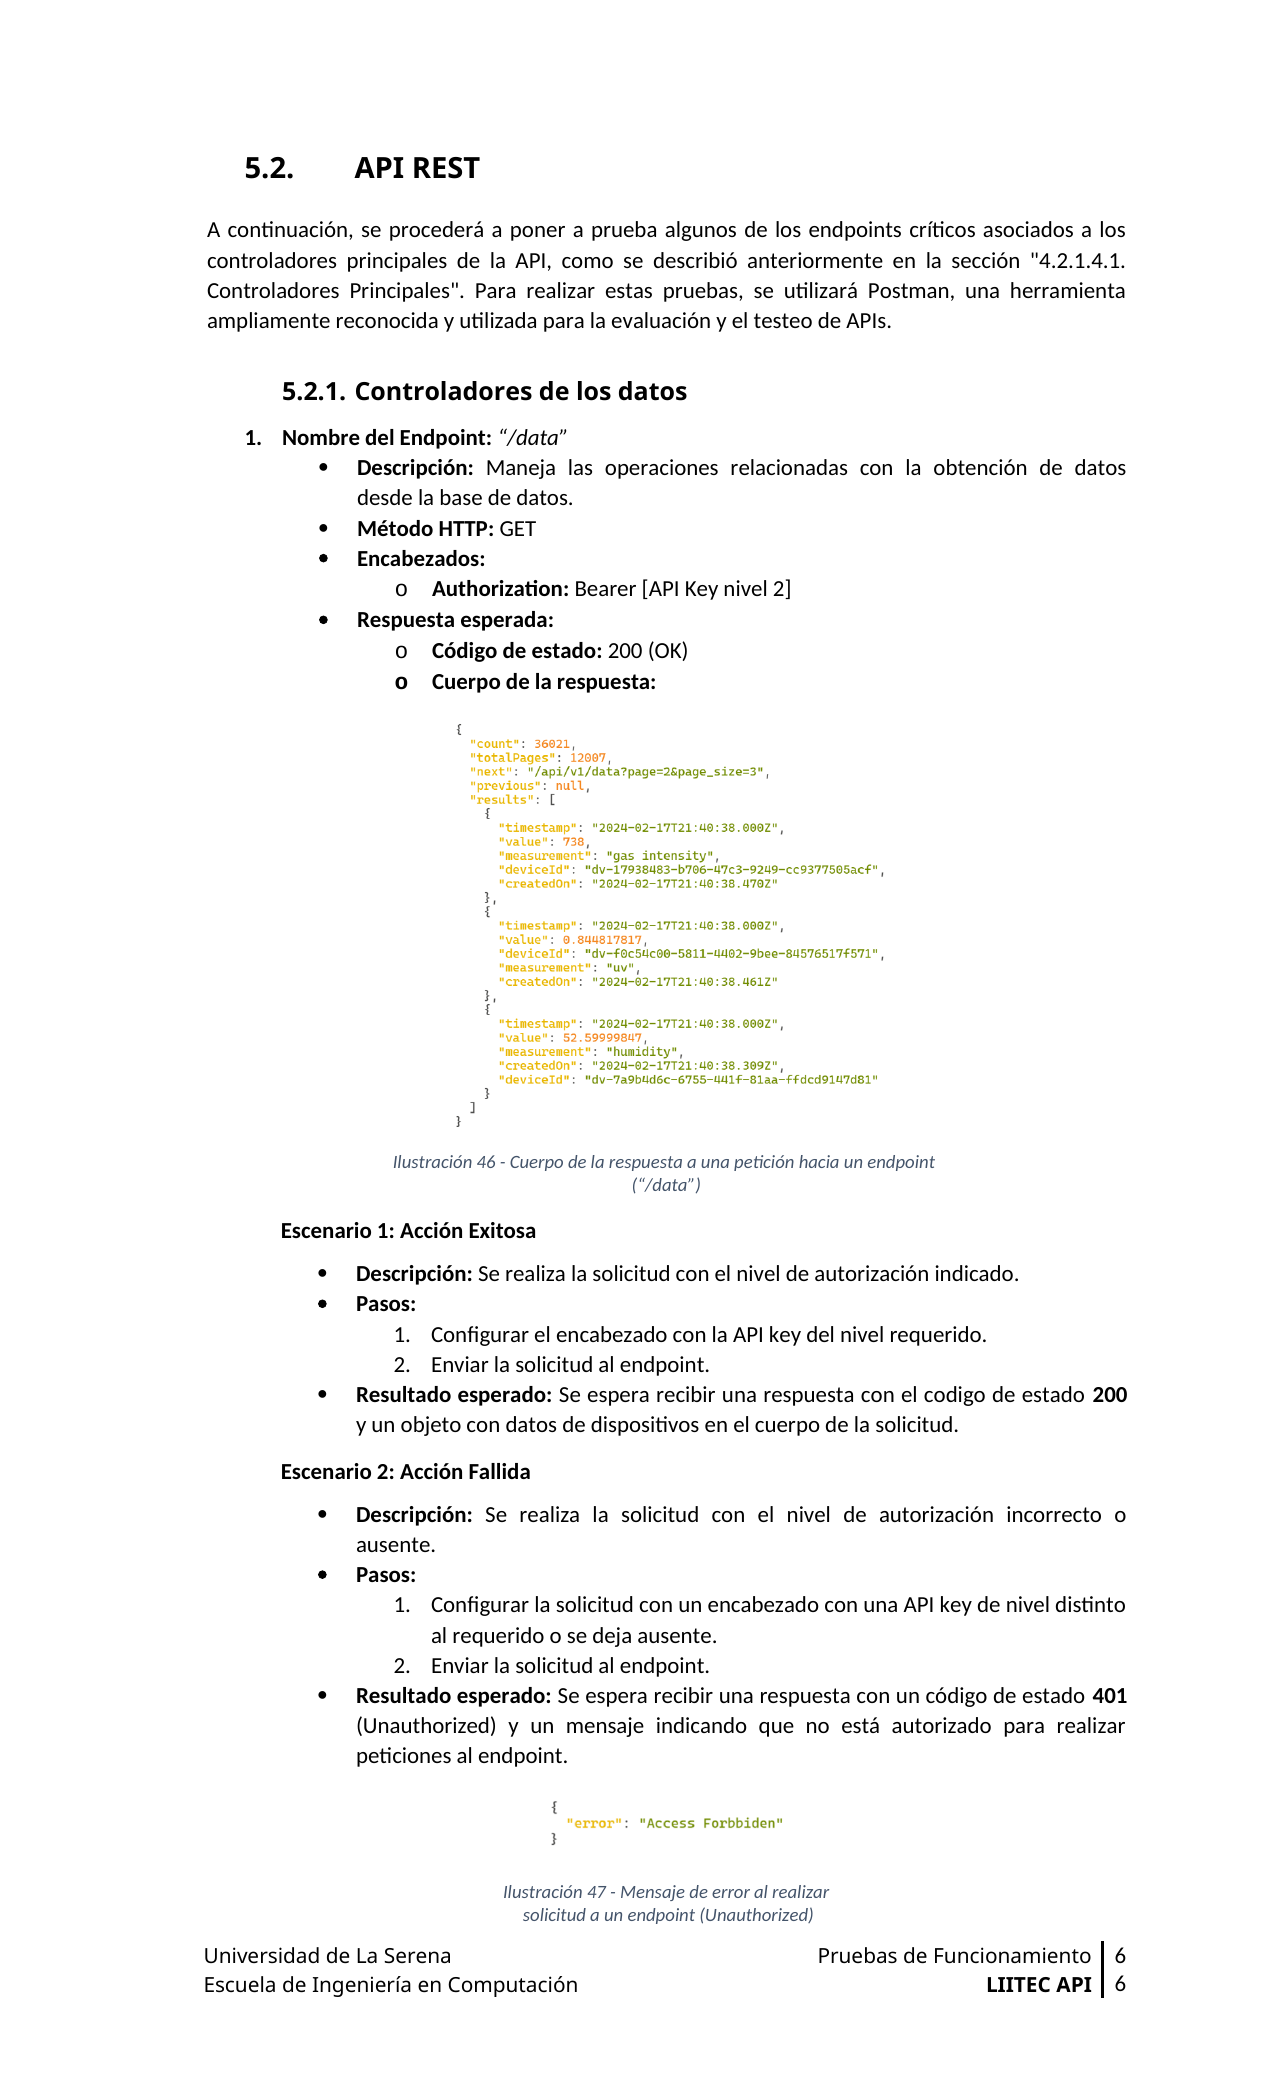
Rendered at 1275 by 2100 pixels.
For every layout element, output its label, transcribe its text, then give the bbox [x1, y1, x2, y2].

list Descripción: Maneja las operaciones relacionadas con la obtención de datos desde la base de datos. [319, 453, 1127, 512]
text solicitud a un endpoint (Unauthorized) [207, 1904, 1127, 1927]
picture [541, 1788, 793, 1862]
subtitle API REST [244, 148, 1127, 187]
list Authorization: Bearer [API Key nivel 2] [394, 574, 1127, 603]
text A continuación, se procederá a poner a prueba algunos de los endpoints críticos asociados a los controladores principales de la API, como se describió anteriormente en la sección "4.2.1.4.1. Controladores Principales". Para realizar estas pruebas, se utilizará Postman, una herramienta ampliamente reconocida y utilizada para la evaluación y el testeo de APIs. [207, 216, 1127, 334]
list Método HTTP: GET [319, 514, 1127, 542]
list Código de estado: 200 (OK) [394, 636, 1127, 665]
list Nombre del Endpoint: “/data” [244, 423, 1127, 451]
list Enviar la solicitud al endpoint. [393, 1350, 1127, 1378]
subtitle Escenario 1: Acción Exitosa [207, 1217, 1127, 1244]
list Descripción: Se realiza la solicitud con el nivel de autorización indicado. [318, 1259, 1127, 1287]
list Respuesta esperada: [319, 606, 1127, 634]
list Pasos: [318, 1560, 1127, 1588]
subtitle Escenario 2: Acción Fallida [207, 1457, 1127, 1485]
list Resultado esperado: Se espera recibir una respuesta con el codigo de estado 200 y un objeto con datos de dispositivos en el cuerpo de la solicitud. [318, 1380, 1127, 1438]
picture [446, 715, 888, 1132]
text Ilustración 47 - Mensaje de error al realizar [207, 1881, 1127, 1904]
list Resultado esperado: Se espera recibir una respuesta con un código de estado 401 (Unauthorized) y un mensaje indicando que no está autorizado para realizar peticiones al endpoint. [318, 1681, 1127, 1769]
list Cuerpo de la respuesta: [394, 667, 1127, 696]
list Encabezados: [319, 544, 1127, 572]
list Enviar la solicitud al endpoint. [393, 1651, 1127, 1679]
subtitle Controladores de los datos [282, 374, 1127, 408]
list Descripción: Se realiza la solicitud con el nivel de autorización incorrecto o ausente. [318, 1500, 1127, 1558]
list Configurar la solicitud con un encabezado con una API key de nivel distinto al requerido o se deja ausente. [393, 1591, 1127, 1649]
text Ilustración 46 - Cuerpo de la respuesta a una petición hacia un endpoint (“/data”) [207, 1150, 1127, 1196]
list Pasos: [318, 1289, 1127, 1317]
list Configurar el encabezado con la API key del nivel requerido. [393, 1320, 1127, 1348]
